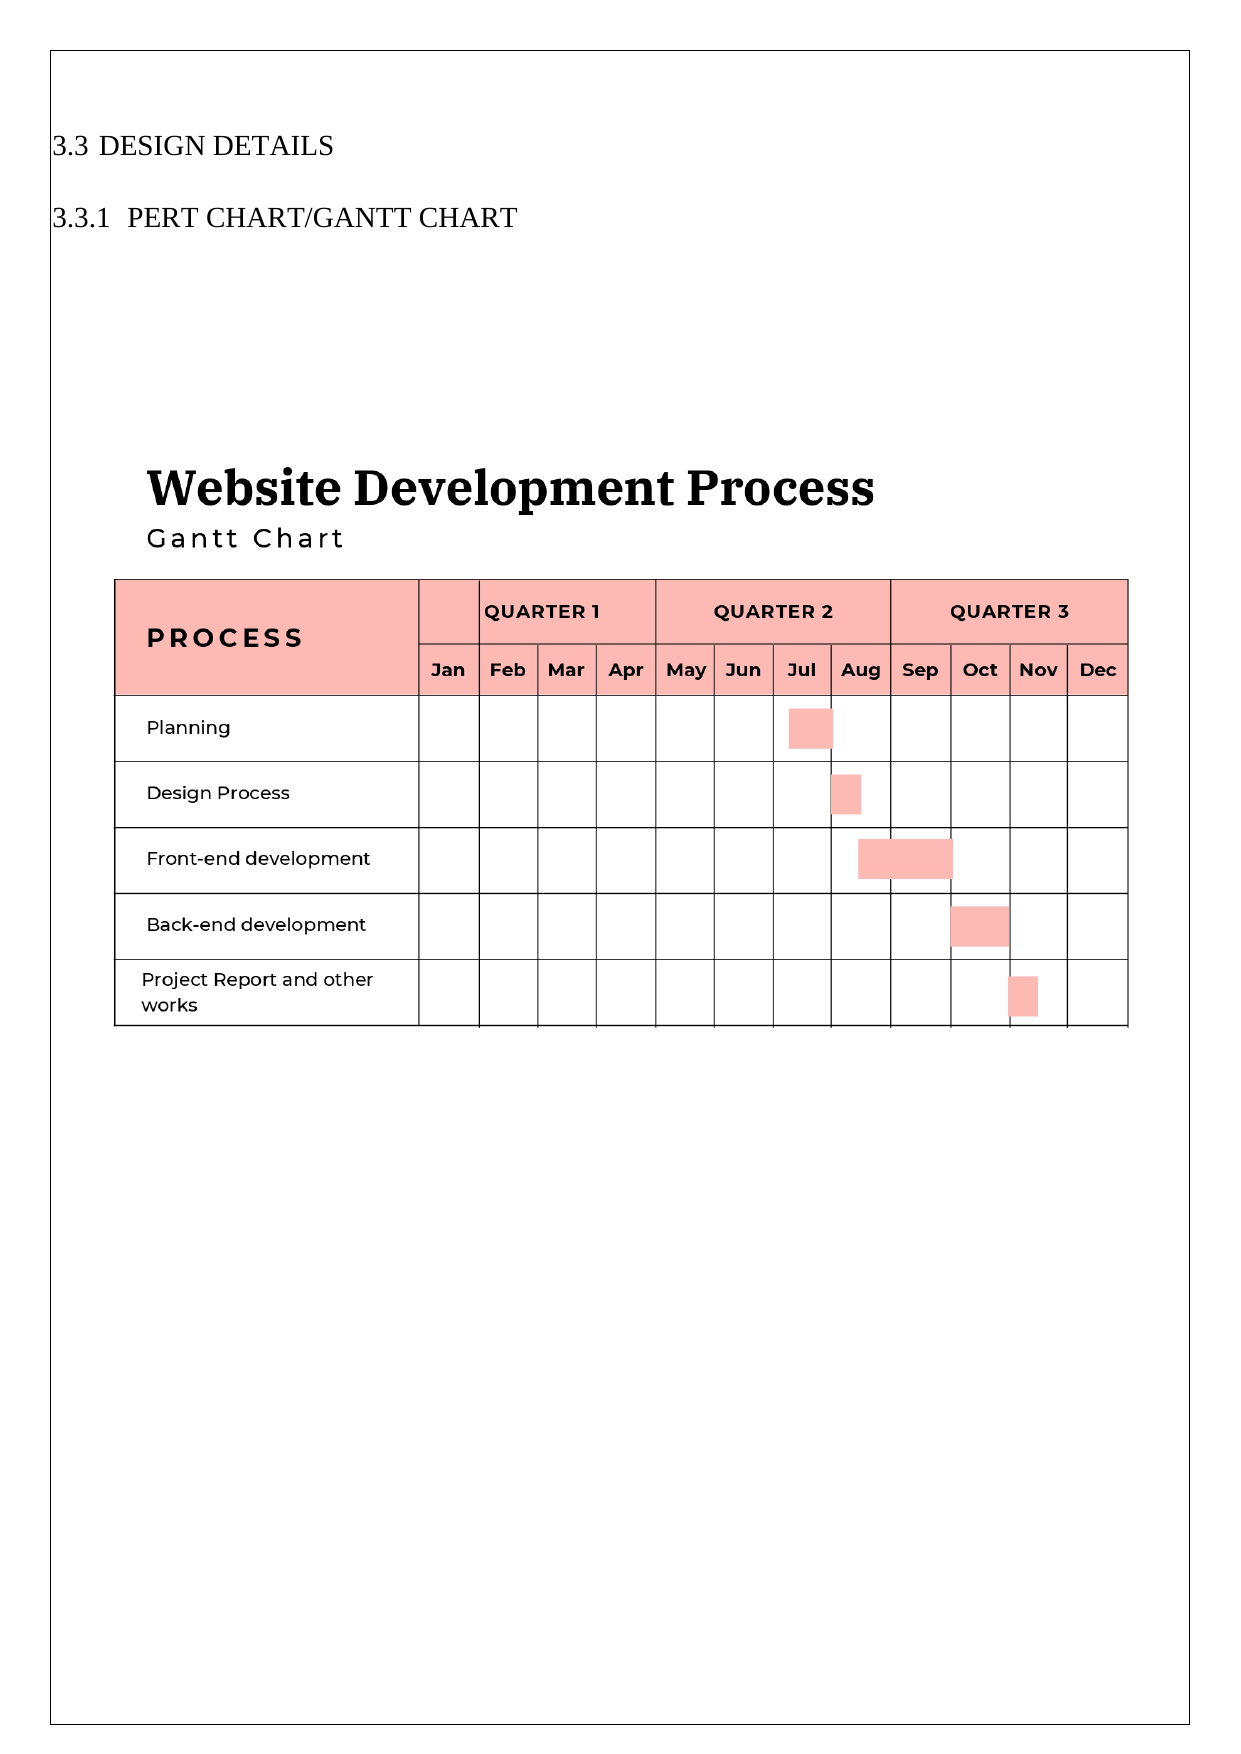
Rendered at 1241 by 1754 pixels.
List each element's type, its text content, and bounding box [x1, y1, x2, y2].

list DESIGN DETAILS [52, 128, 1189, 161]
picture [52, 367, 1189, 1221]
list PERT CHART/GANTT CHART [52, 200, 1189, 234]
